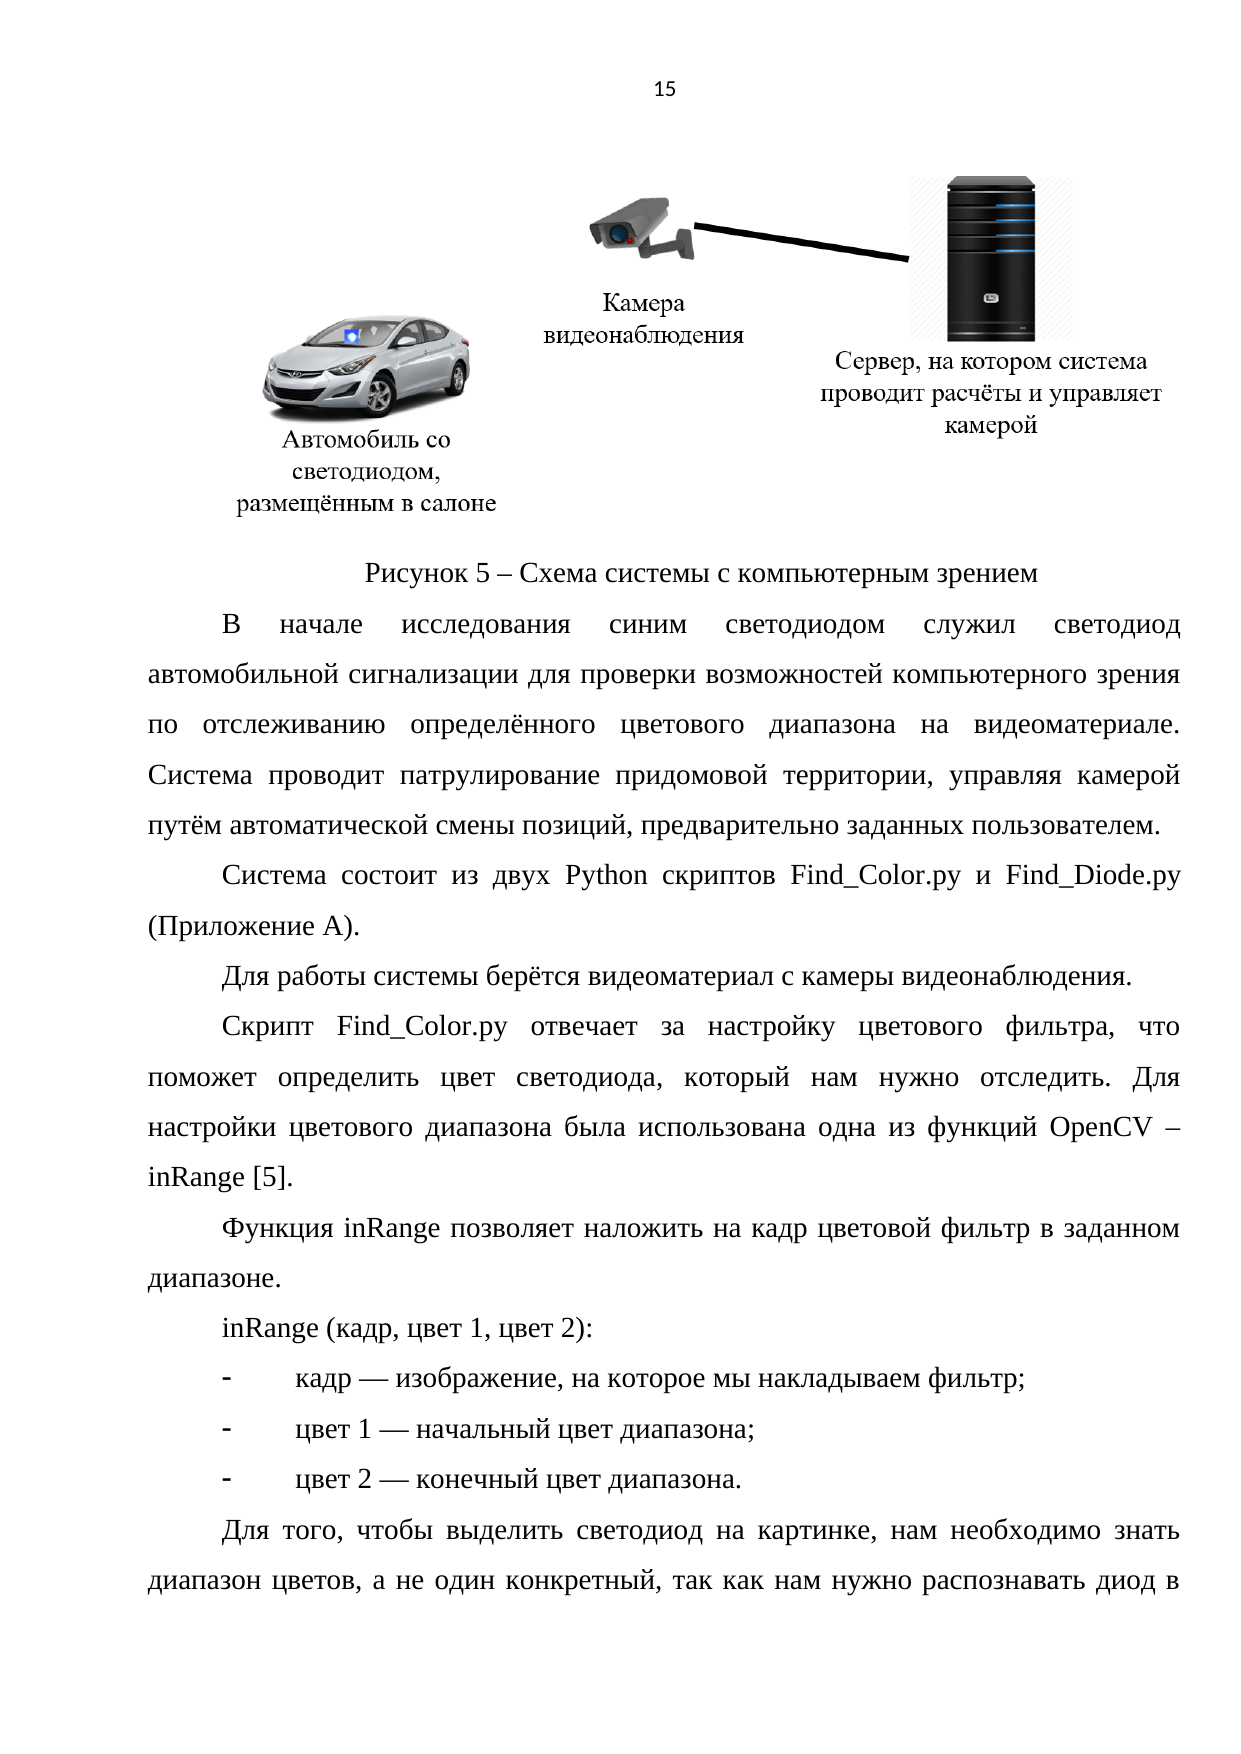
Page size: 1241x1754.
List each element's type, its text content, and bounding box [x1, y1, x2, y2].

text Для работы системы берётся видеоматериал с камеры видеонаблюдения. [148, 958, 1181, 992]
text Функция inRange позволяет наложить на кадр цветовой фильтр в заданном диапазоне. [148, 1210, 1181, 1293]
text Скрипт Find_Color.py отвечает за настройку цветового фильтра, что поможет определить цвет светодиода, который нам нужно отследить. Для настройки цветового диапазона была использована одна из функций OpenCV – inRange [5]. [148, 1008, 1181, 1193]
text В начале исследования синим светодиодом служил светодиод автомобильной сигнализации для проверки возможностей компьютерного зрения по отслеживанию определённого цветового диапазона на видеоматериале. Система проводит патрулирование придомовой территории, управляя камерой путём автоматической смены позиций, предварительно заданных пользователем. [148, 606, 1181, 841]
text Система состоит из двух Python скриптов Find_Color.py и Find_Diode.py (Приложение А). [148, 857, 1181, 941]
text Рисунок 5 – Схема системы с компьютерным зрением [148, 556, 1181, 589]
list цвет 1 — начальный цвет диапазона; [148, 1411, 1181, 1445]
list кадр — изображение, на которое мы накладываем фильтр; [148, 1361, 1181, 1394]
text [148, 1512, 1181, 1596]
list цвет 2 — конечный цвет диапазона. [148, 1461, 1181, 1495]
picture [225, 130, 1178, 542]
text inRange (кадр, цвет 1, цвет 2): [148, 1310, 1181, 1344]
